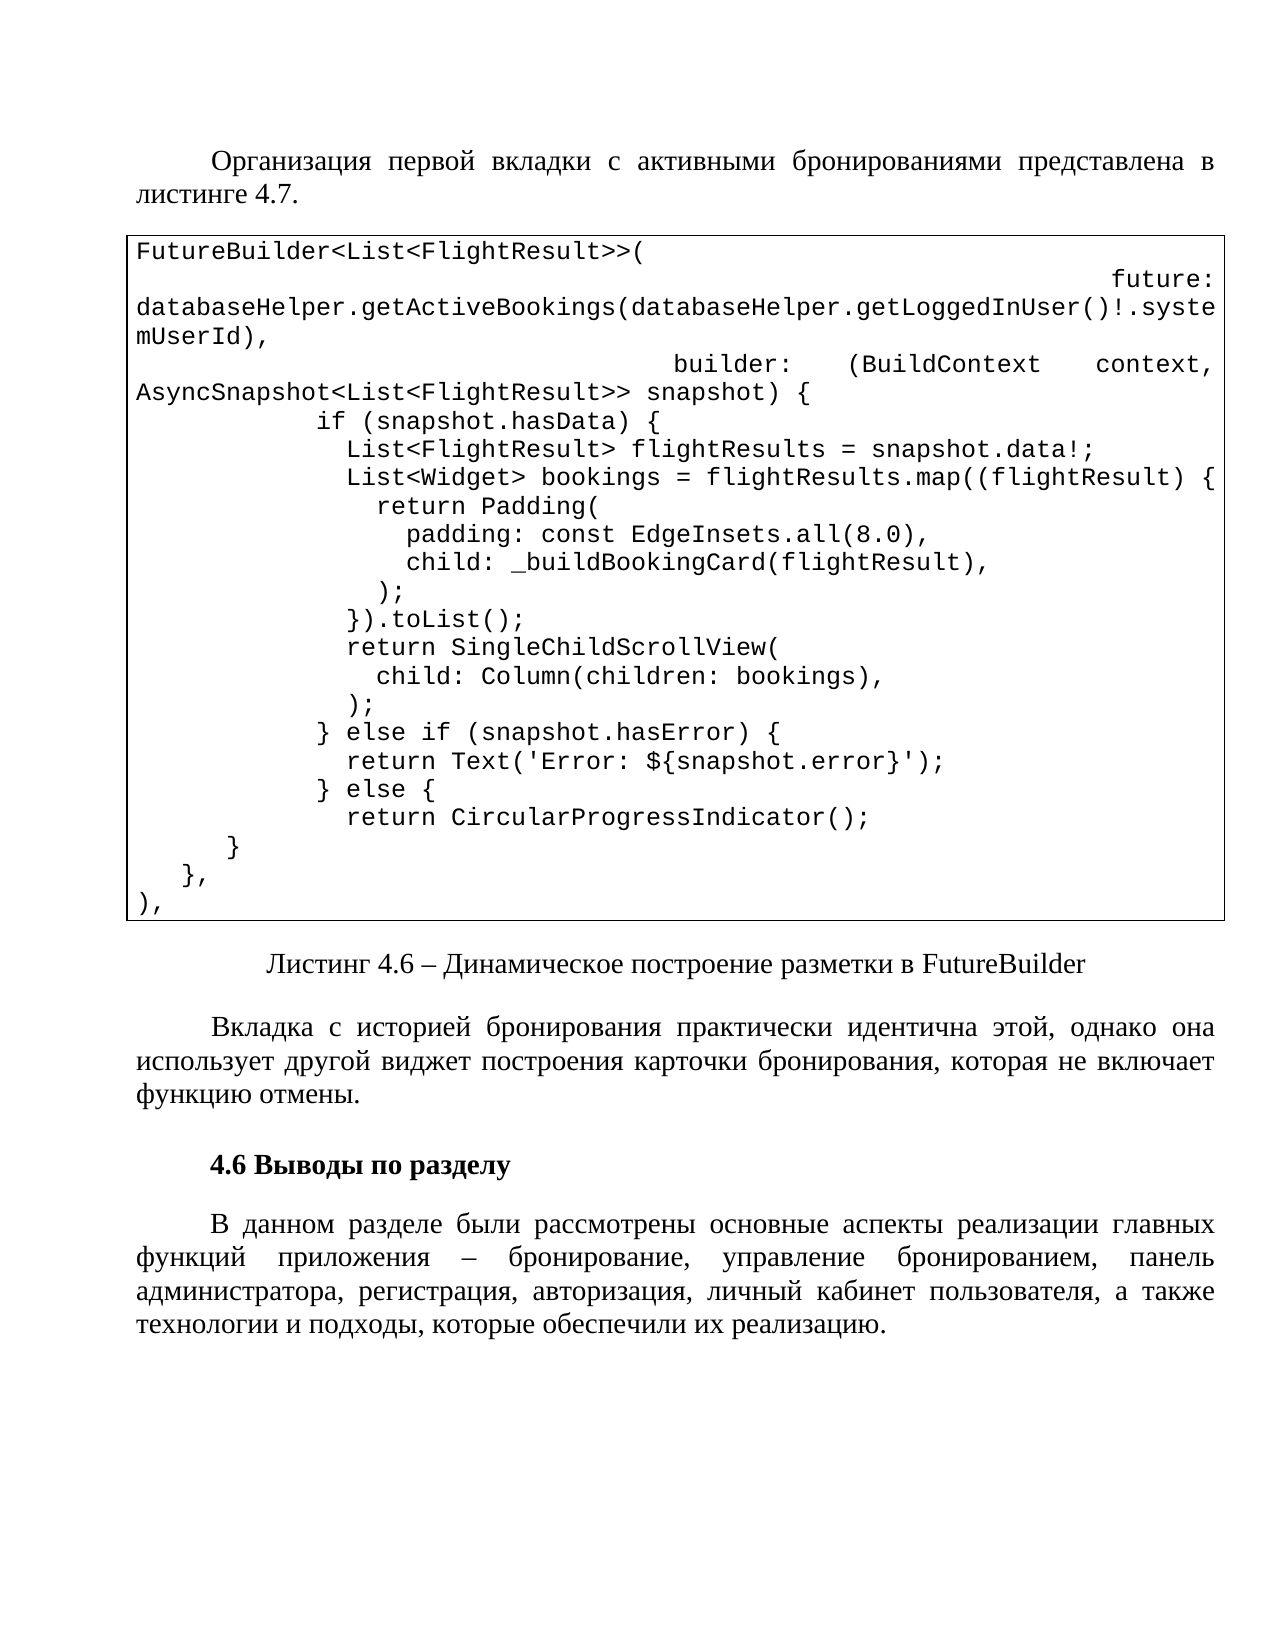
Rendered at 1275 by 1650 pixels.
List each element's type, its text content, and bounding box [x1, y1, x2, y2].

text return Padding( [136, 493, 1216, 522]
text ); [136, 692, 1216, 720]
text } else if (snapshot.hasError) { [136, 720, 1216, 748]
text child: _buildBookingCard(flightResult), [136, 550, 1216, 578]
text return SingleChildScrollView( [136, 635, 1216, 663]
text future: databaseHelper.getActiveBookings(databaseHelper.getLoggedInUser()!.systemUserId), [136, 267, 1216, 352]
text Организация первой вкладки с активными бронированиями представлена в листинге 4.7. [136, 143, 1216, 210]
text return CircularProgressIndicator(); [136, 805, 1216, 833]
text builder: (BuildContext context, AsyncSnapshot<List<FlightResult>> snapshot) { [136, 352, 1216, 408]
text List<Widget> bookings = flightResults.map((flightResult) { [136, 465, 1216, 493]
list Выводы по разделу [210, 1147, 1216, 1181]
text В данном разделе были рассмотрены основные аспекты реализации главных функций приложения – бронирование, управление бронированием, панель администратора, регистрация, авторизация, личный кабинет пользователя, а также технологии и подходы, которые обеспечили их реализацию. [136, 1206, 1216, 1340]
text ), [128, 887, 1224, 920]
text Листинг 4.6 – Динамическое построение разметки в FutureBuilder [136, 946, 1216, 980]
text }, [136, 862, 1216, 887]
text child: Column(children: bookings), [136, 663, 1216, 692]
text } [136, 833, 1216, 862]
text return Text('Error: ${snapshot.error}'); [136, 748, 1216, 777]
text ); [136, 578, 1216, 607]
text if (snapshot.hasData) { [136, 408, 1216, 437]
text padding: const EdgeInsets.all(8.0), [136, 522, 1216, 550]
text } else { [136, 777, 1216, 805]
text Вкладка с историей бронирования практически идентична этой, однако она использует другой виджет построения карточки бронирования, которая не включает функцию отмены. [136, 1009, 1216, 1110]
text FutureBuilder<List<FlightResult>>( [128, 236, 1224, 267]
text }).toList(); [136, 607, 1216, 635]
text List<FlightResult> flightResults = snapshot.data!; [136, 437, 1216, 465]
